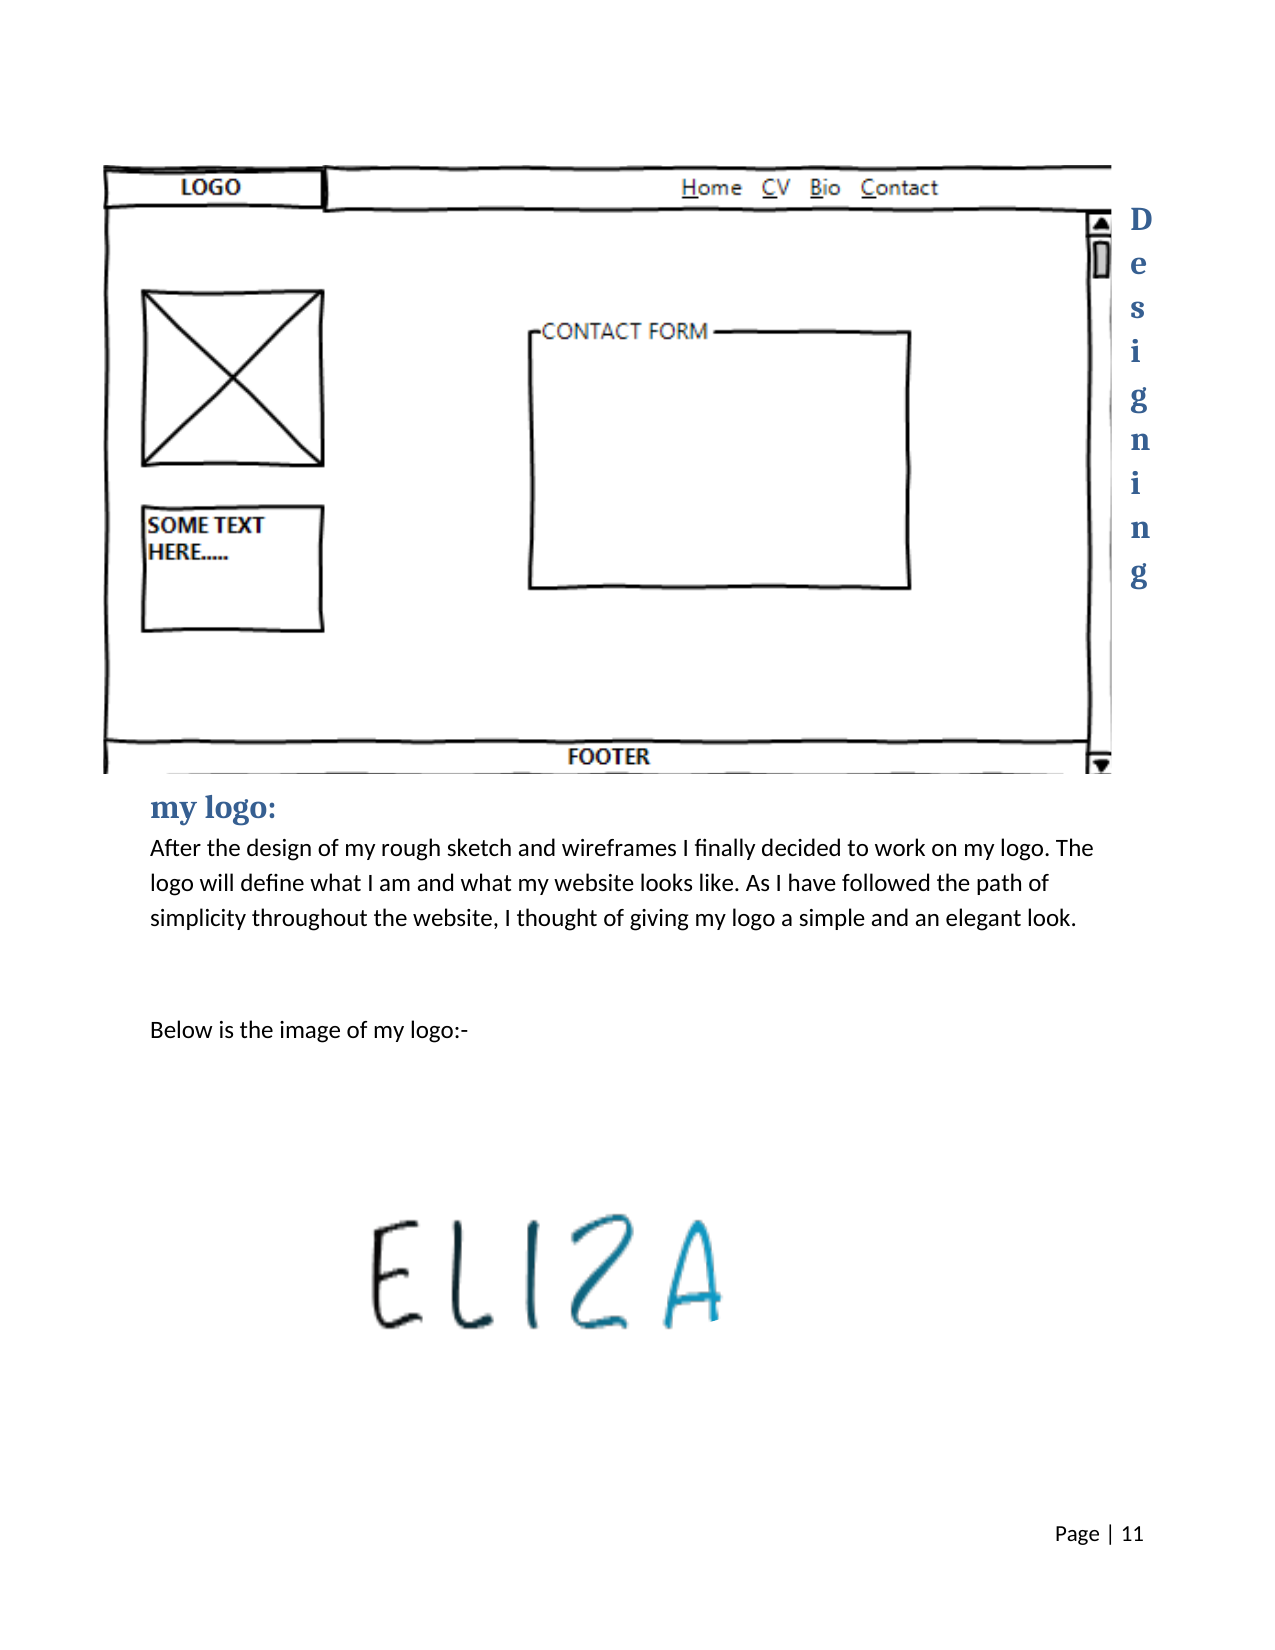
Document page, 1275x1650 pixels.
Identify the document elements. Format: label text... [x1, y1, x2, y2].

picture [365, 1207, 726, 1333]
text Below is the image of my logo:- [150, 1014, 1144, 1044]
text After the design of my rough sketch and wireframes I finally decided to work on my logo. The logo will define what I am and what my website looks like. As I have followed the path of simplicity throughout the website, I thought of giving my logo a simple and an elegant look. [150, 832, 1144, 933]
picture [103, 165, 1111, 774]
